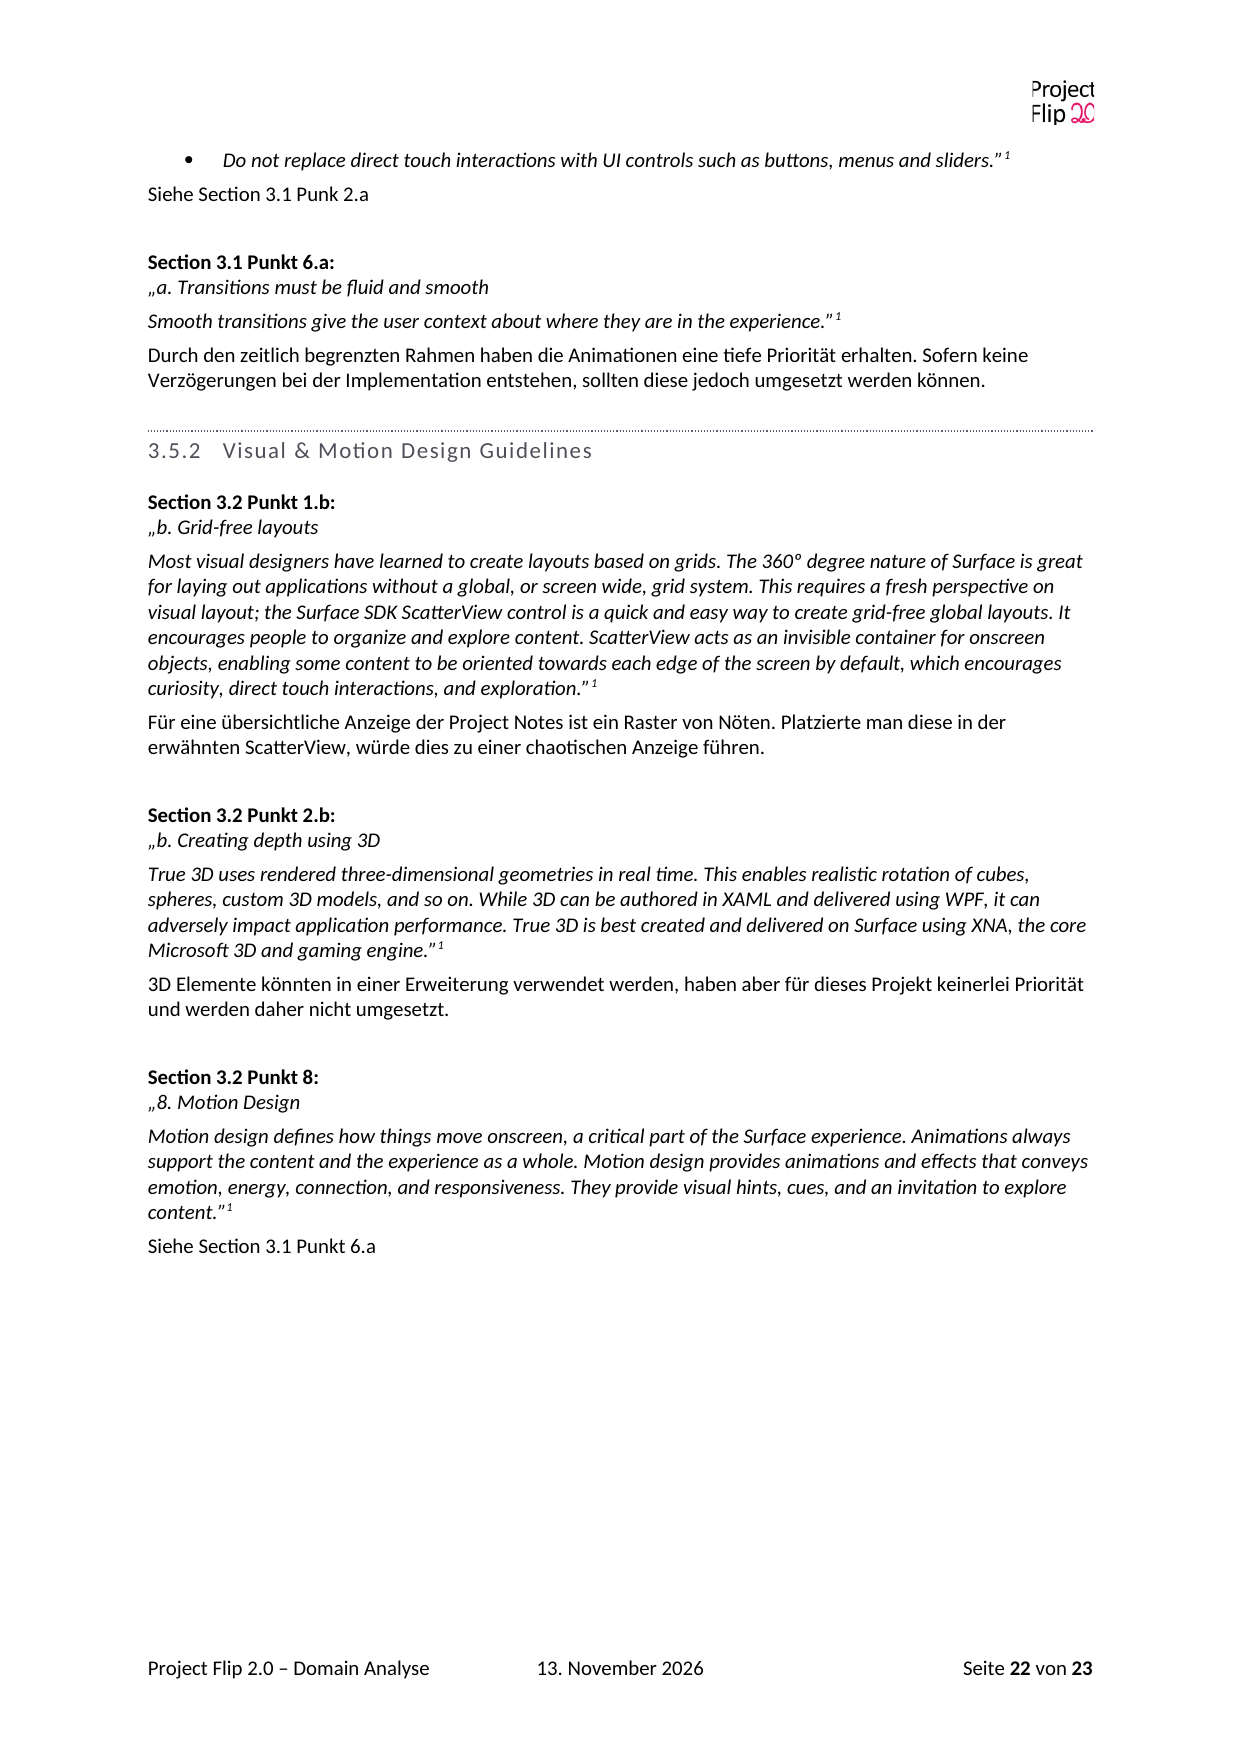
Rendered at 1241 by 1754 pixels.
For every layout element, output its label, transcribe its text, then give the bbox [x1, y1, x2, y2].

list Do not replace direct touch interactions with UI controls such as buttons, menus and sliders.”1 [185, 148, 1093, 173]
text Most visual designers have learned to create layouts based on grids. The 360º degree nature of Surface is great for laying out applications without a global, or screen wide, grid system. This requires a fresh perspective on visual layout; the Surface SDK ScatterView control is a quick and easy way to create grid-free global layouts. It encourages people to organize and explore content. ScatterView acts as an invisible container for onscreen objects, enabling some content to be oriented towards each edge of the screen by default, which encourages curiosity, direct touch interactions, and exploration.”1 [148, 548, 1093, 701]
text True 3D uses rendered three-dimensional geometries in real time. This enables realistic rotation of cubes, spheres, custom 3D models, and so on. While 3D can be authored in XAML and delivered using WPF, it can adversely impact application performance. True 3D is best created and delivered on Surface using XNA, the core Microsoft 3D and gaming engine.”1 [148, 861, 1093, 963]
text Motion design defines how things move onscreen, a critical part of the Surface experience. Animations always support the content and the experience as a whole. Motion design provides animations and effects that conveys emotion, energy, connection, and responsiveness. They provide visual hints, cues, and an invitation to explore content.”1 [148, 1123, 1093, 1225]
subtitle Visual & Motion Design Guidelines [148, 430, 1093, 464]
text Section 3.1 Punkt 6.a: „a. Transitions must be fluid and smooth [148, 249, 1093, 300]
text Siehe Section 3.1 Punk 2.a [148, 181, 1093, 207]
text Durch den zeitlich begrenzten Rahmen haben die Animationen eine tiefe Priorität erhalten. Sofern keine Verzögerungen bei der Implementation entstehen, sollten diese jedoch umgesetzt werden können. [148, 342, 1093, 393]
text Für eine übersichtliche Anzeige der Project Notes ist ein Raster von Nöten. Platzierte man diese in der erwähnten ScatterView, würde dies zu einer chaotischen Anzeige führen. [148, 709, 1093, 760]
text Siehe Section 3.1 Punkt 6.a [148, 1233, 1093, 1258]
text 3D Elemente könnten in einer Erweiterung verwendet werden, haben aber für dieses Projekt keinerlei Priorität und werden daher nicht umgesetzt. [148, 971, 1093, 1022]
text Section 3.2 Punkt 1.b: „b. Grid-free layouts [148, 489, 1093, 540]
text Smooth transitions give the user context about where they are in the experience.”1 [148, 308, 1093, 333]
text Section 3.2 Punkt 2.b: „b. Creating depth using 3D [148, 802, 1093, 853]
text Section 3.2 Punkt 8: „8. Motion Design [148, 1064, 1093, 1115]
picture [1081, 79, 1097, 124]
